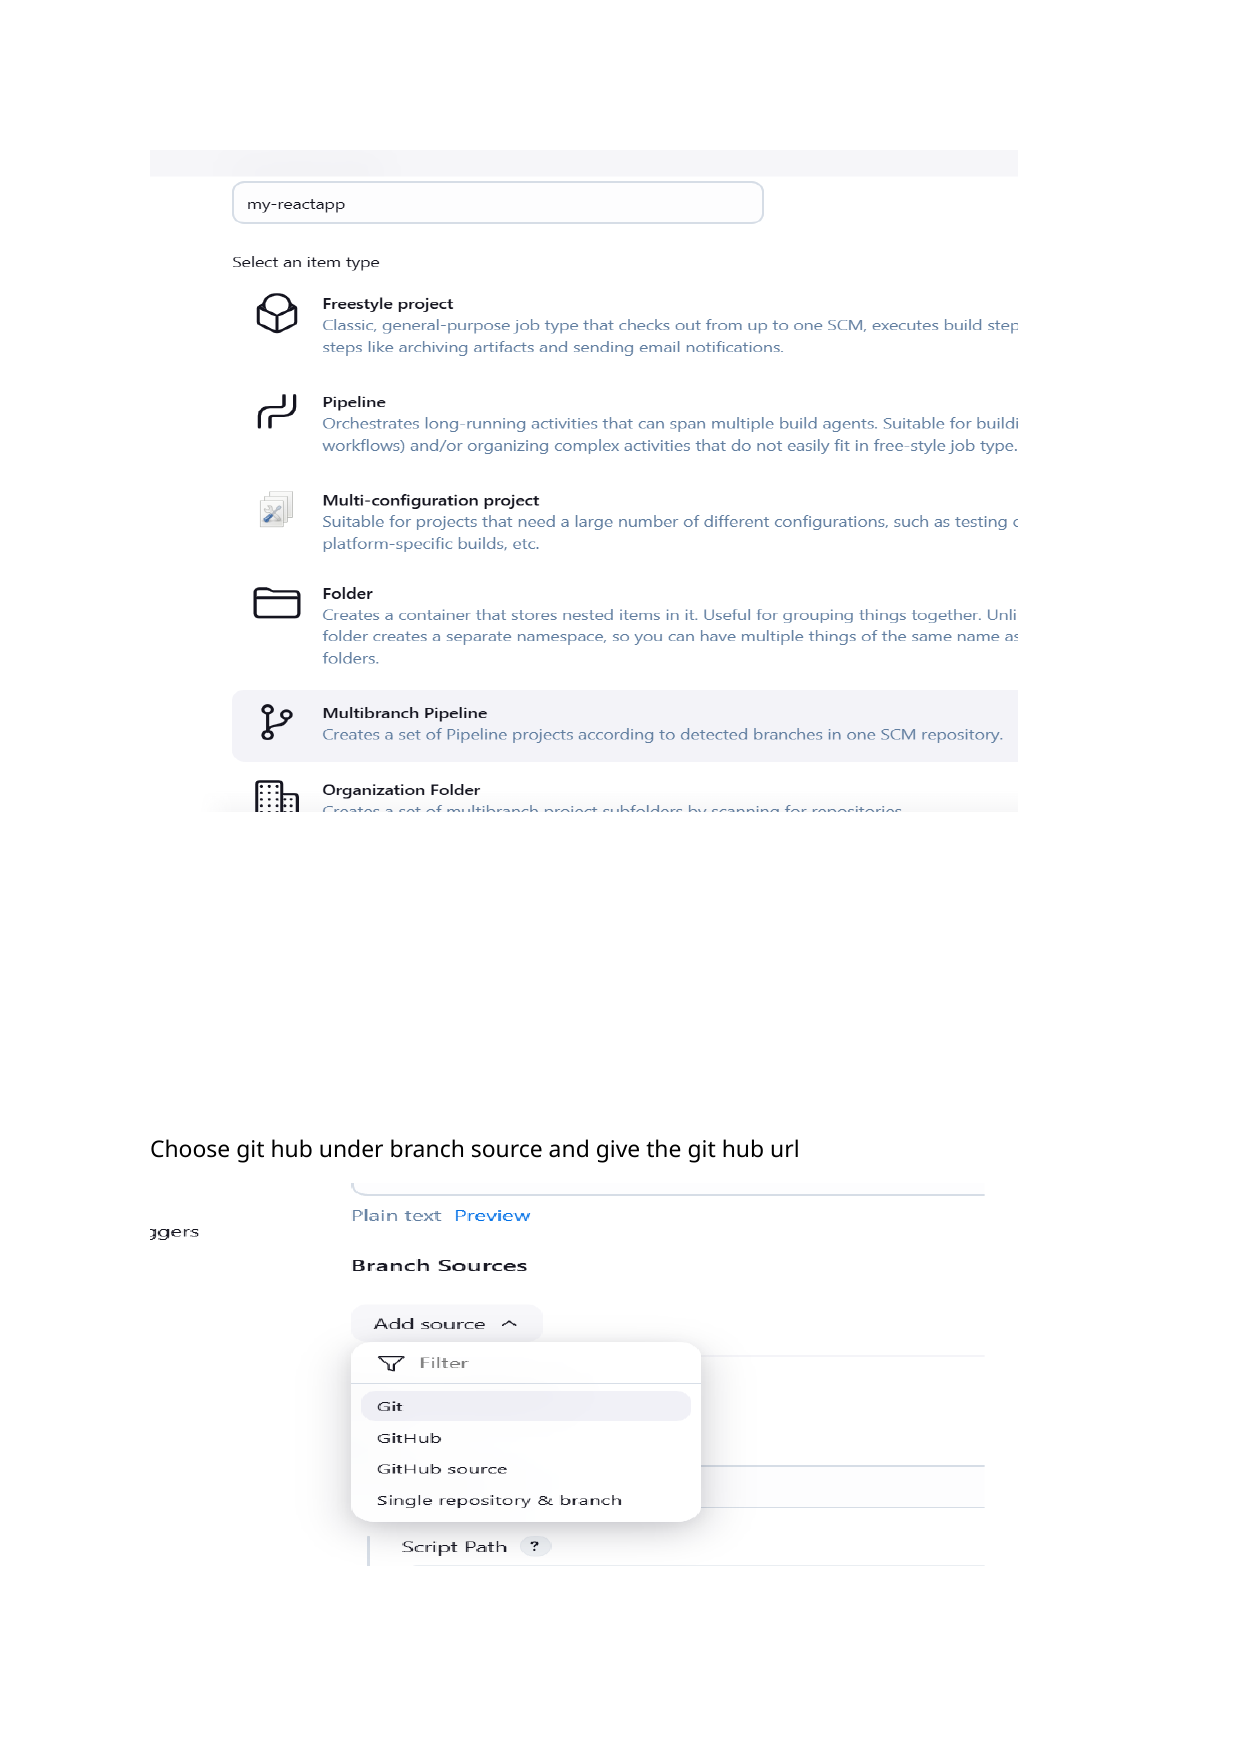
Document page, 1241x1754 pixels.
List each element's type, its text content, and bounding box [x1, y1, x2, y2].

picture [150, 1183, 985, 1566]
text Choose git hub under branch source and give the git hub url [150, 1133, 1090, 1164]
picture [150, 150, 1018, 812]
